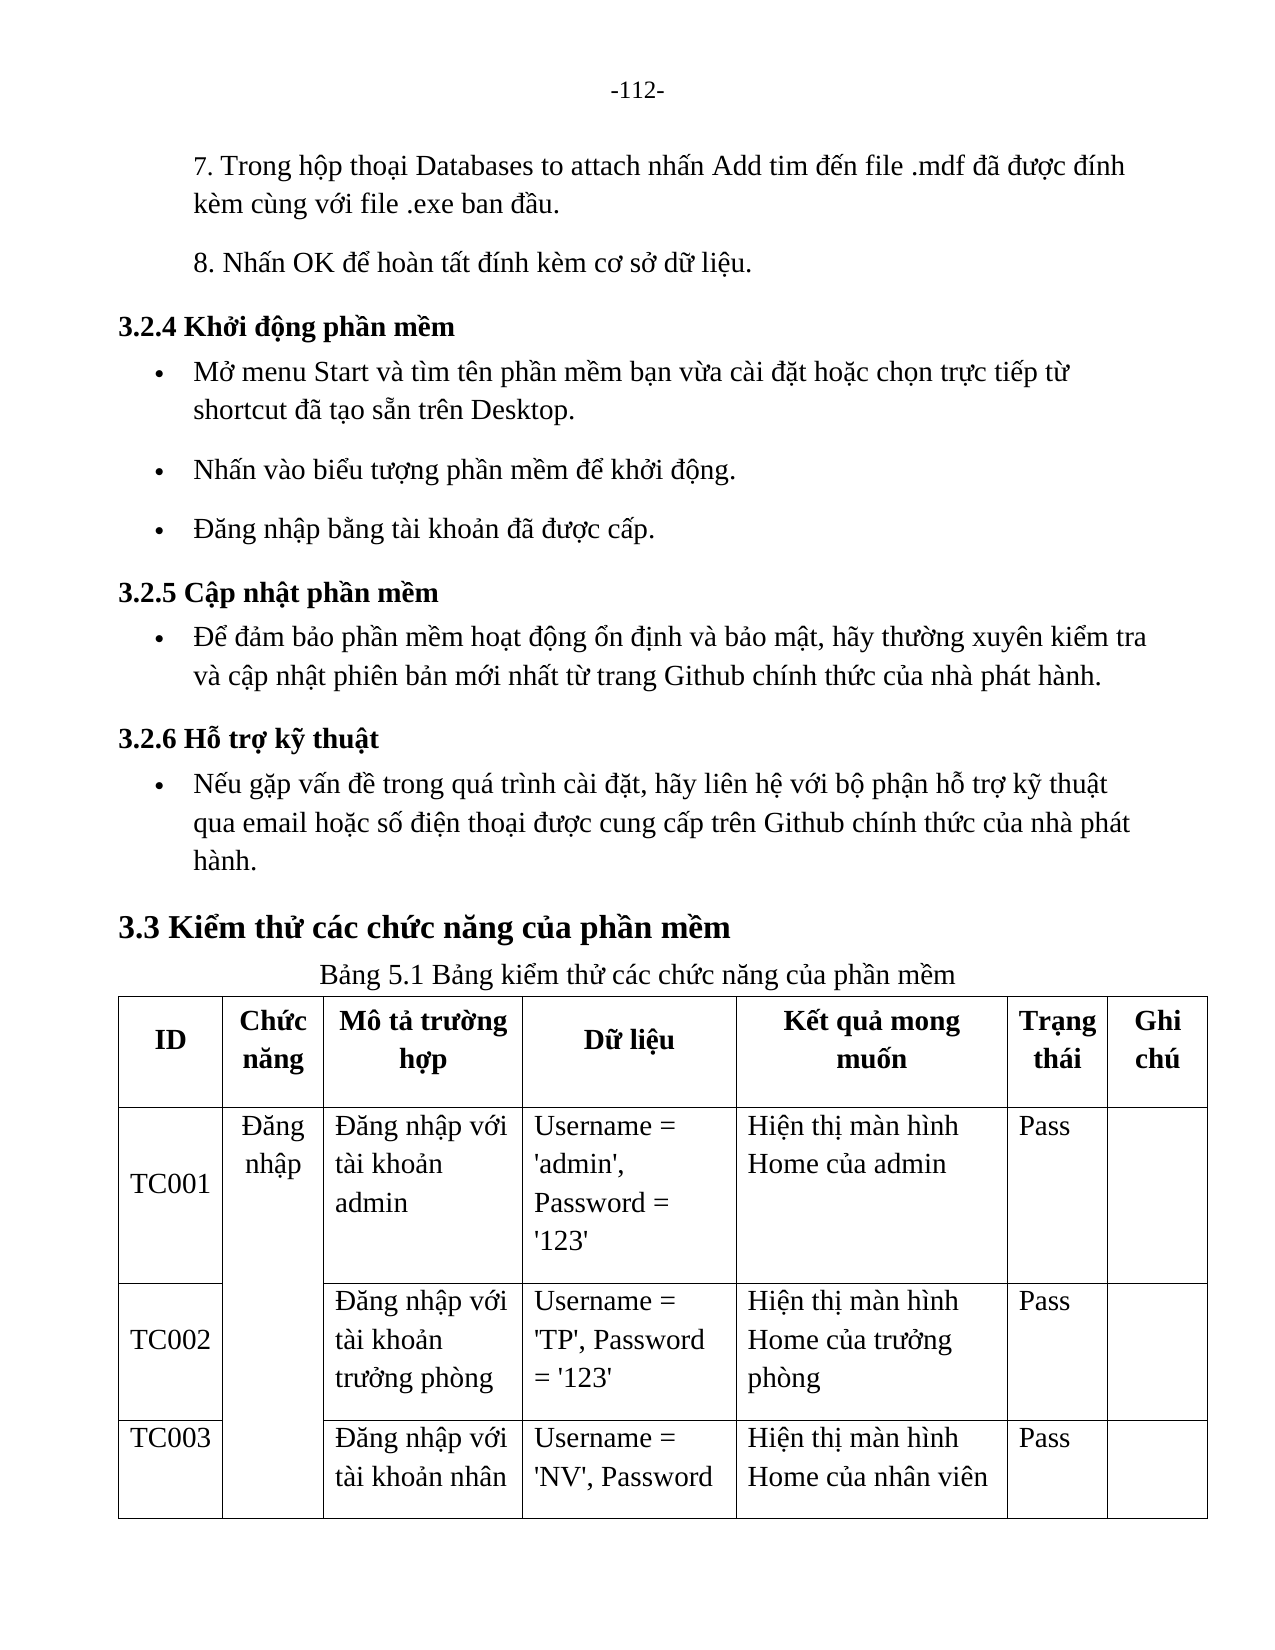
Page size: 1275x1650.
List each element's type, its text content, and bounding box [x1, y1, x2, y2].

table_header Dữ liệu [523, 997, 736, 1107]
table_cell Hiện thị màn hình Home của admin [737, 1108, 1007, 1282]
table_header ID [119, 997, 222, 1107]
table_cell TC001 [119, 1108, 222, 1282]
subtitle 3.2.6 Hỗ trợ kỹ thuật [118, 722, 1157, 755]
table_cell [1108, 1284, 1207, 1419]
table_cell Username = 'TP', Password = '123' [523, 1284, 736, 1419]
list Nhấn vào biểu tượng phần mềm để khởi động. [156, 452, 1157, 485]
text 8. Nhấn OK để hoàn tất đính kèm cơ sở dữ liệu. [193, 246, 1157, 279]
list Nếu gặp vấn đề trong quá trình cài đặt, hãy liên hệ với bộ phận hỗ trợ kỹ thuật qua email hoặc số điện thoại được cung cấp trên Github chính thức của nhà phát hành. [156, 766, 1157, 877]
text 7. Trong hộp thoại Databases to attach nhấn Add tim đến file .mdf đã được đính kèm cùng với file .exe ban đầu. [193, 148, 1157, 220]
table_cell Username = 'admin', Password = '123' [523, 1108, 736, 1282]
table_header Kết quả mong muốn [737, 997, 1007, 1107]
subtitle 3.3 Kiểm thử các chức năng của phần mềm [118, 907, 1157, 945]
table_header Ghi chú [1108, 997, 1207, 1107]
table_cell TC003 [119, 1421, 222, 1518]
text Bảng 5.1 Bảng kiểm thử các chức năng của phần mềm [118, 957, 1157, 991]
list Đăng nhập bằng tài khoản đã được cấp. [156, 511, 1157, 545]
table_header Trạng thái [1008, 997, 1107, 1107]
subtitle 3.2.5 Cập nhật phần mềm [118, 575, 1157, 608]
table_cell [1108, 1108, 1207, 1282]
table_header Chức năng [223, 997, 323, 1107]
table_cell [1108, 1421, 1207, 1518]
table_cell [737, 1421, 1007, 1518]
list Mở menu Start và tìm tên phần mềm bạn vừa cài đặt hoặc chọn trực tiếp từ shortcut đã tạo sẵn trên Desktop. [156, 354, 1157, 426]
table_cell Đăng nhập [223, 1108, 323, 1518]
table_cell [324, 1421, 522, 1518]
table_header Mô tả trường hợp [324, 997, 522, 1107]
table_cell Đăng nhập với tài khoản trưởng phòng [324, 1284, 522, 1419]
list Để đảm bảo phần mềm hoạt động ổn định và bảo mật, hãy thường xuyên kiểm tra và cập nhật phiên bản mới nhất từ trang Github chính thức của nhà phát hành. [156, 619, 1157, 692]
table_cell TC002 [119, 1284, 222, 1419]
table_cell Pass [1008, 1108, 1107, 1282]
table_cell Pass [1008, 1284, 1107, 1419]
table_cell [523, 1421, 736, 1518]
table_cell Pass [1008, 1421, 1107, 1518]
table_cell Hiện thị màn hình Home của trưởng phòng [737, 1284, 1007, 1419]
subtitle 3.2.4 Khởi động phần mềm [118, 309, 1157, 343]
table_cell Đăng nhập với tài khoản admin [324, 1108, 522, 1282]
